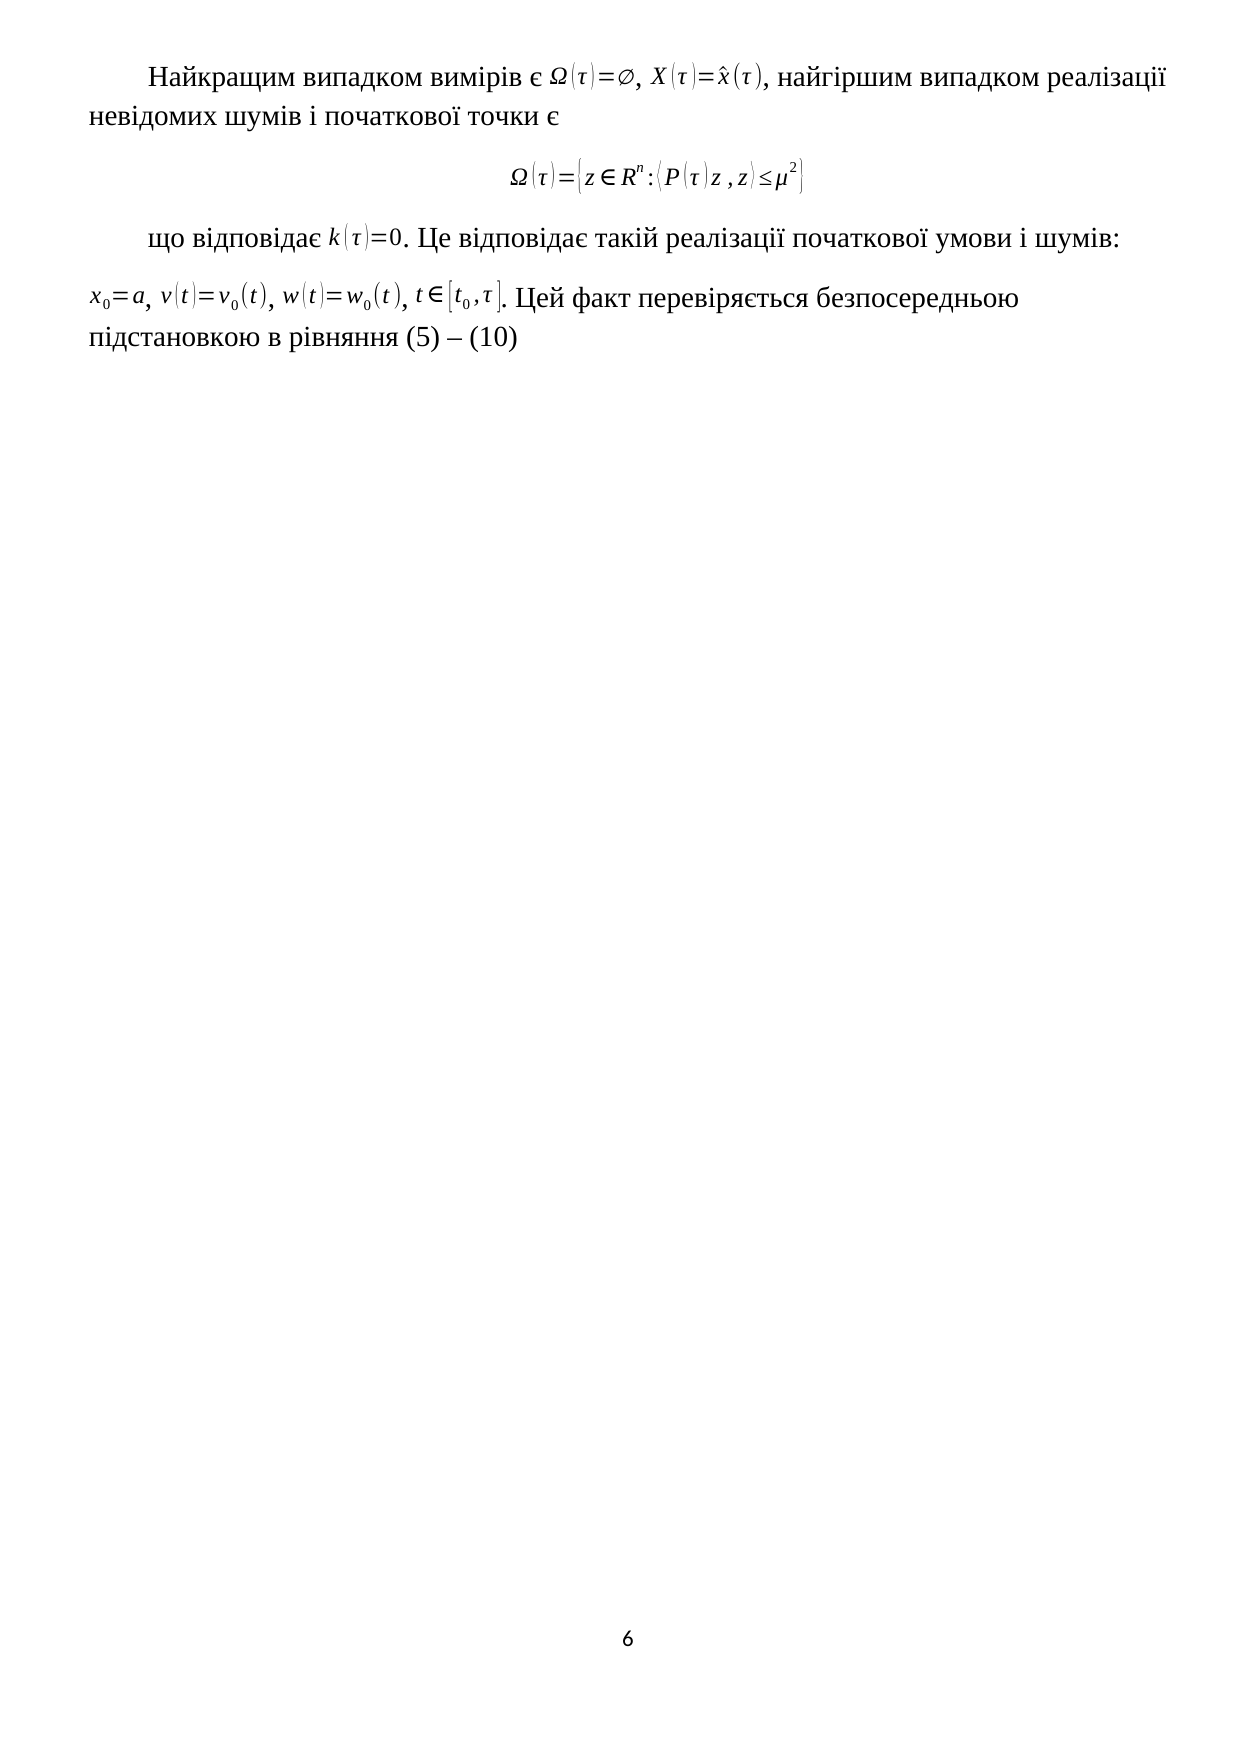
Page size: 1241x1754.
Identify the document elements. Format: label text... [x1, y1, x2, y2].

text , , , . Цей факт перевіряється безпосередньою підстановкою в рівняння (5) – (10) [89, 279, 1167, 353]
text що відповідає . Це відповідає такій реалізації початкової умови і шумів: [89, 220, 1167, 253]
text Найкращим випадком вимірів є , , найгіршим випадком реалізації невідомих шумів і початкової точки є [89, 59, 1167, 131]
